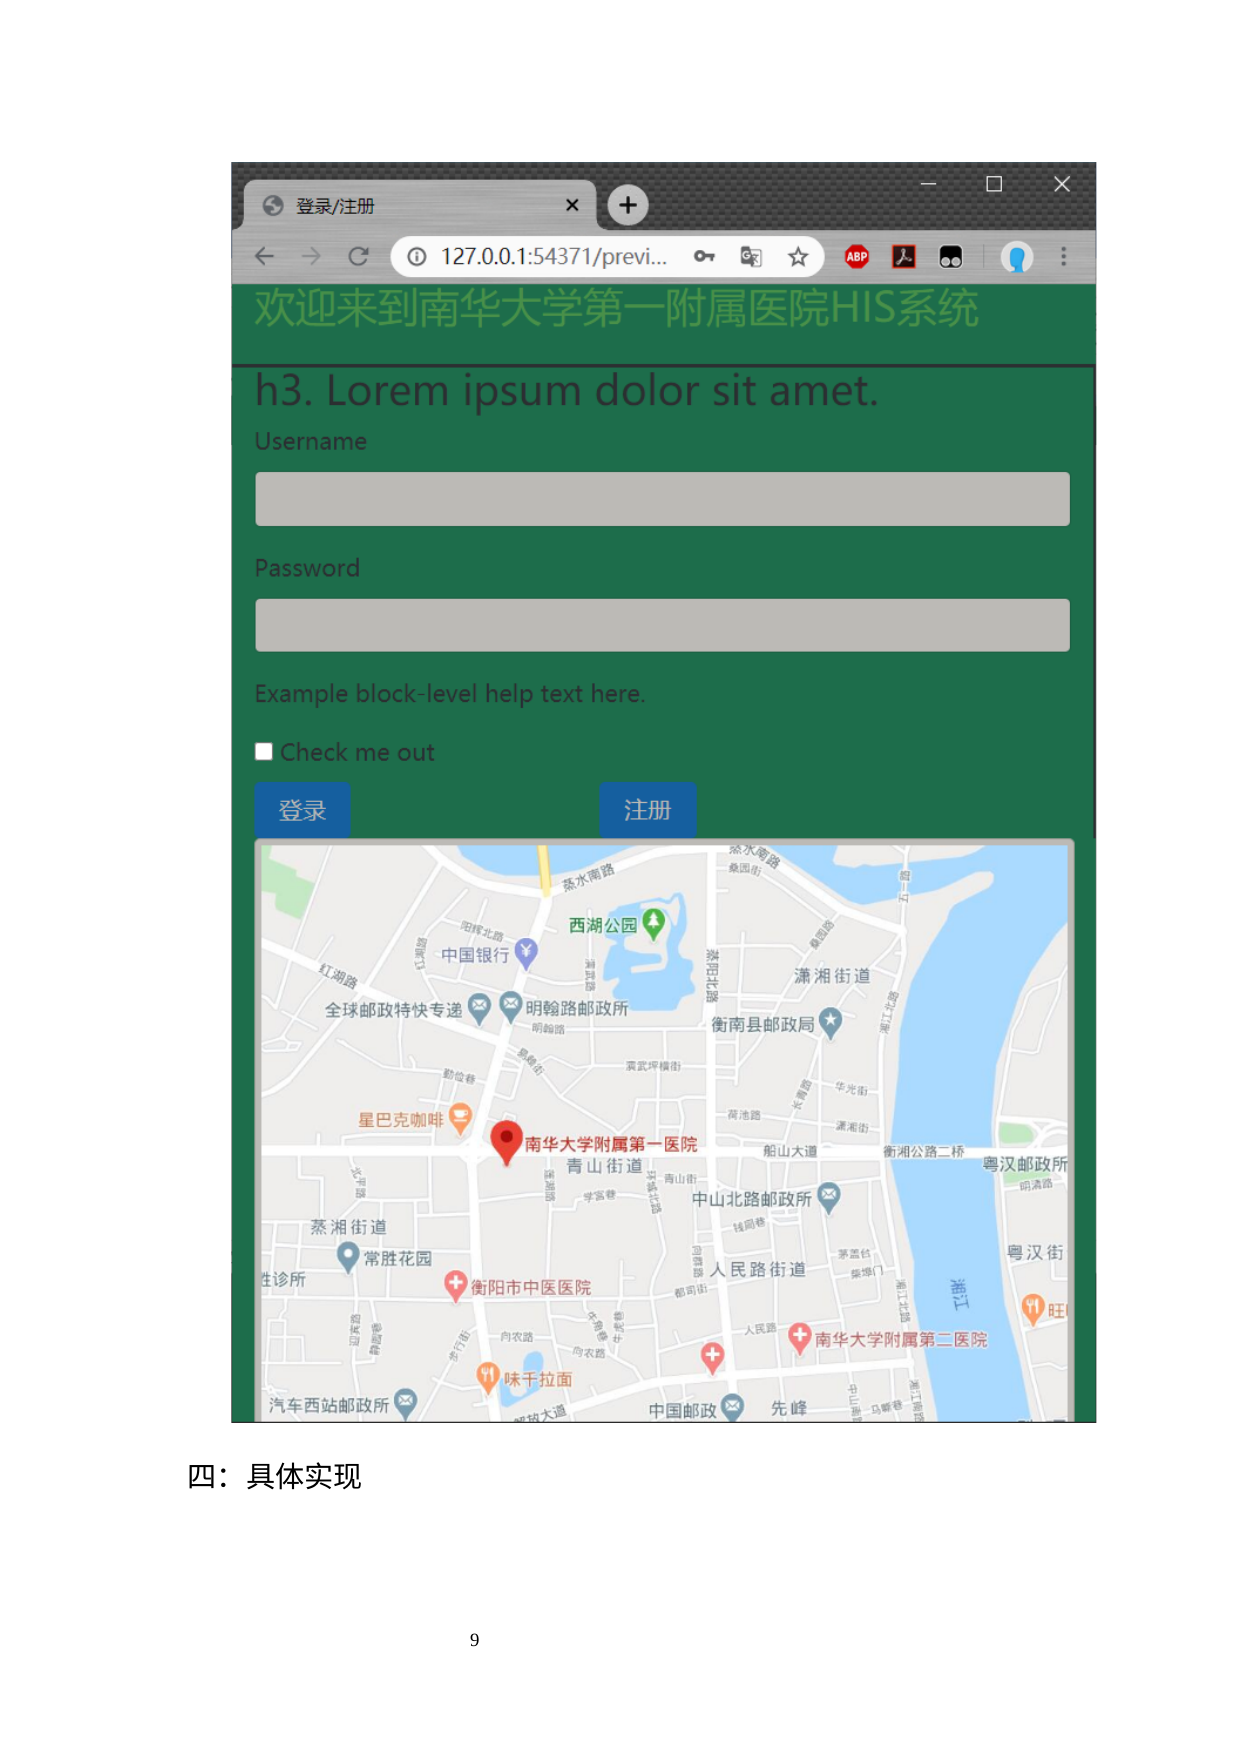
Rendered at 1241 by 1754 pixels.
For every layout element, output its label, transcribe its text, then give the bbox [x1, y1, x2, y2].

picture [231, 162, 1097, 1423]
text 四：具体实现 [187, 1442, 1053, 1507]
